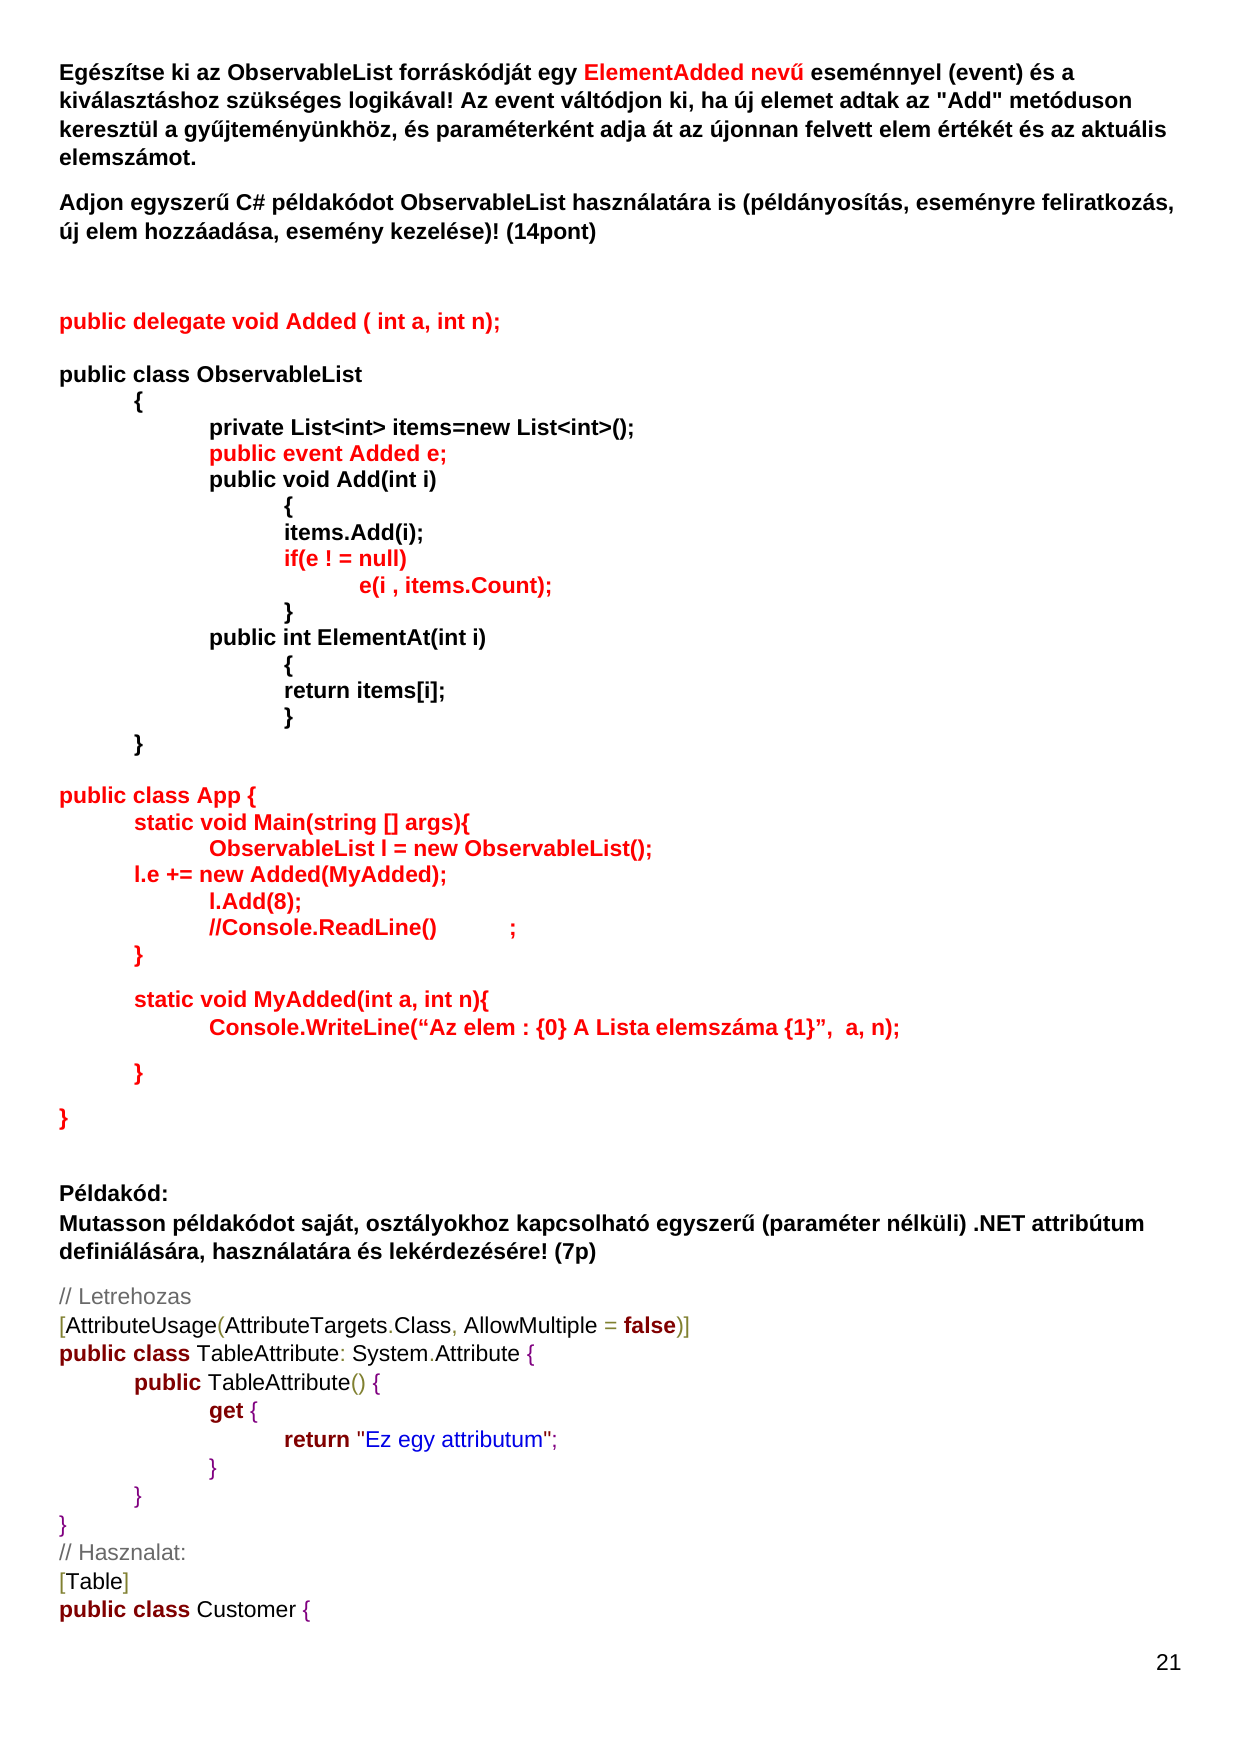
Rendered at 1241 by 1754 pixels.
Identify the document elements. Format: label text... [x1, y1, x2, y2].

text } [209, 598, 1181, 624]
text Mutasson példakódot saját, osztályokhoz kapcsolható egyszerű (paraméter nélküli) .NET attribútum definiálására, használatára és lekérdezésére! (7p) [59, 1210, 1181, 1264]
text private List<int> items=new List<int>(); [59, 413, 1181, 440]
text } [59, 703, 1181, 730]
text items.Add(i); [209, 519, 1181, 545]
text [59, 1283, 1181, 1622]
text public int ElementAt(int i) [59, 624, 1181, 651]
text } [59, 1104, 1181, 1131]
text Adjon egyszerű C# példakódot ObservableList használatára is (példányosítás, eseményre feliratkozás, új elem hozzáadása, esemény kezelése)! (14pont) [59, 189, 1181, 244]
text if(e ! = null) [209, 545, 1181, 572]
text public delegate void Added ( int a, int n); [59, 308, 1181, 334]
text e(i , items.Count); [209, 572, 1181, 598]
text } [59, 941, 1181, 967]
text public class ObservableList [59, 361, 1181, 387]
text public class App { static void Main(string [] args){ ObservableList l = new ObservableList(); l.e += new Added(MyAdded); l.Add(8); //Console.ReadLine() ; [59, 782, 1181, 941]
text } [59, 730, 1181, 756]
text static void MyAdded(int a, int n){ Console.WriteLine(“Az elem : {0} A Lista elemszáma {1}”, a, n); [59, 986, 1181, 1040]
text } [59, 1059, 1181, 1086]
text public void Add(int i) [59, 466, 1181, 492]
text { [209, 492, 1181, 519]
text return items[i]; [59, 677, 1181, 703]
text { [59, 651, 1181, 677]
text public event Added e; [59, 440, 1181, 466]
text { [59, 387, 1181, 413]
text Egészítse ki az ObservableList forráskódját egy ElementAdded nevű eseménnyel (event) és a kiválasztáshoz szükséges logikával! Az event váltódjon ki, ha új elemet adtak az "Add" metóduson keresztül a gyűjteményünkhöz, és paraméterként adja át az újonnan felvett elem értékét és az aktuális elemszámot. [59, 59, 1181, 171]
text Példakód: [59, 1179, 1181, 1206]
